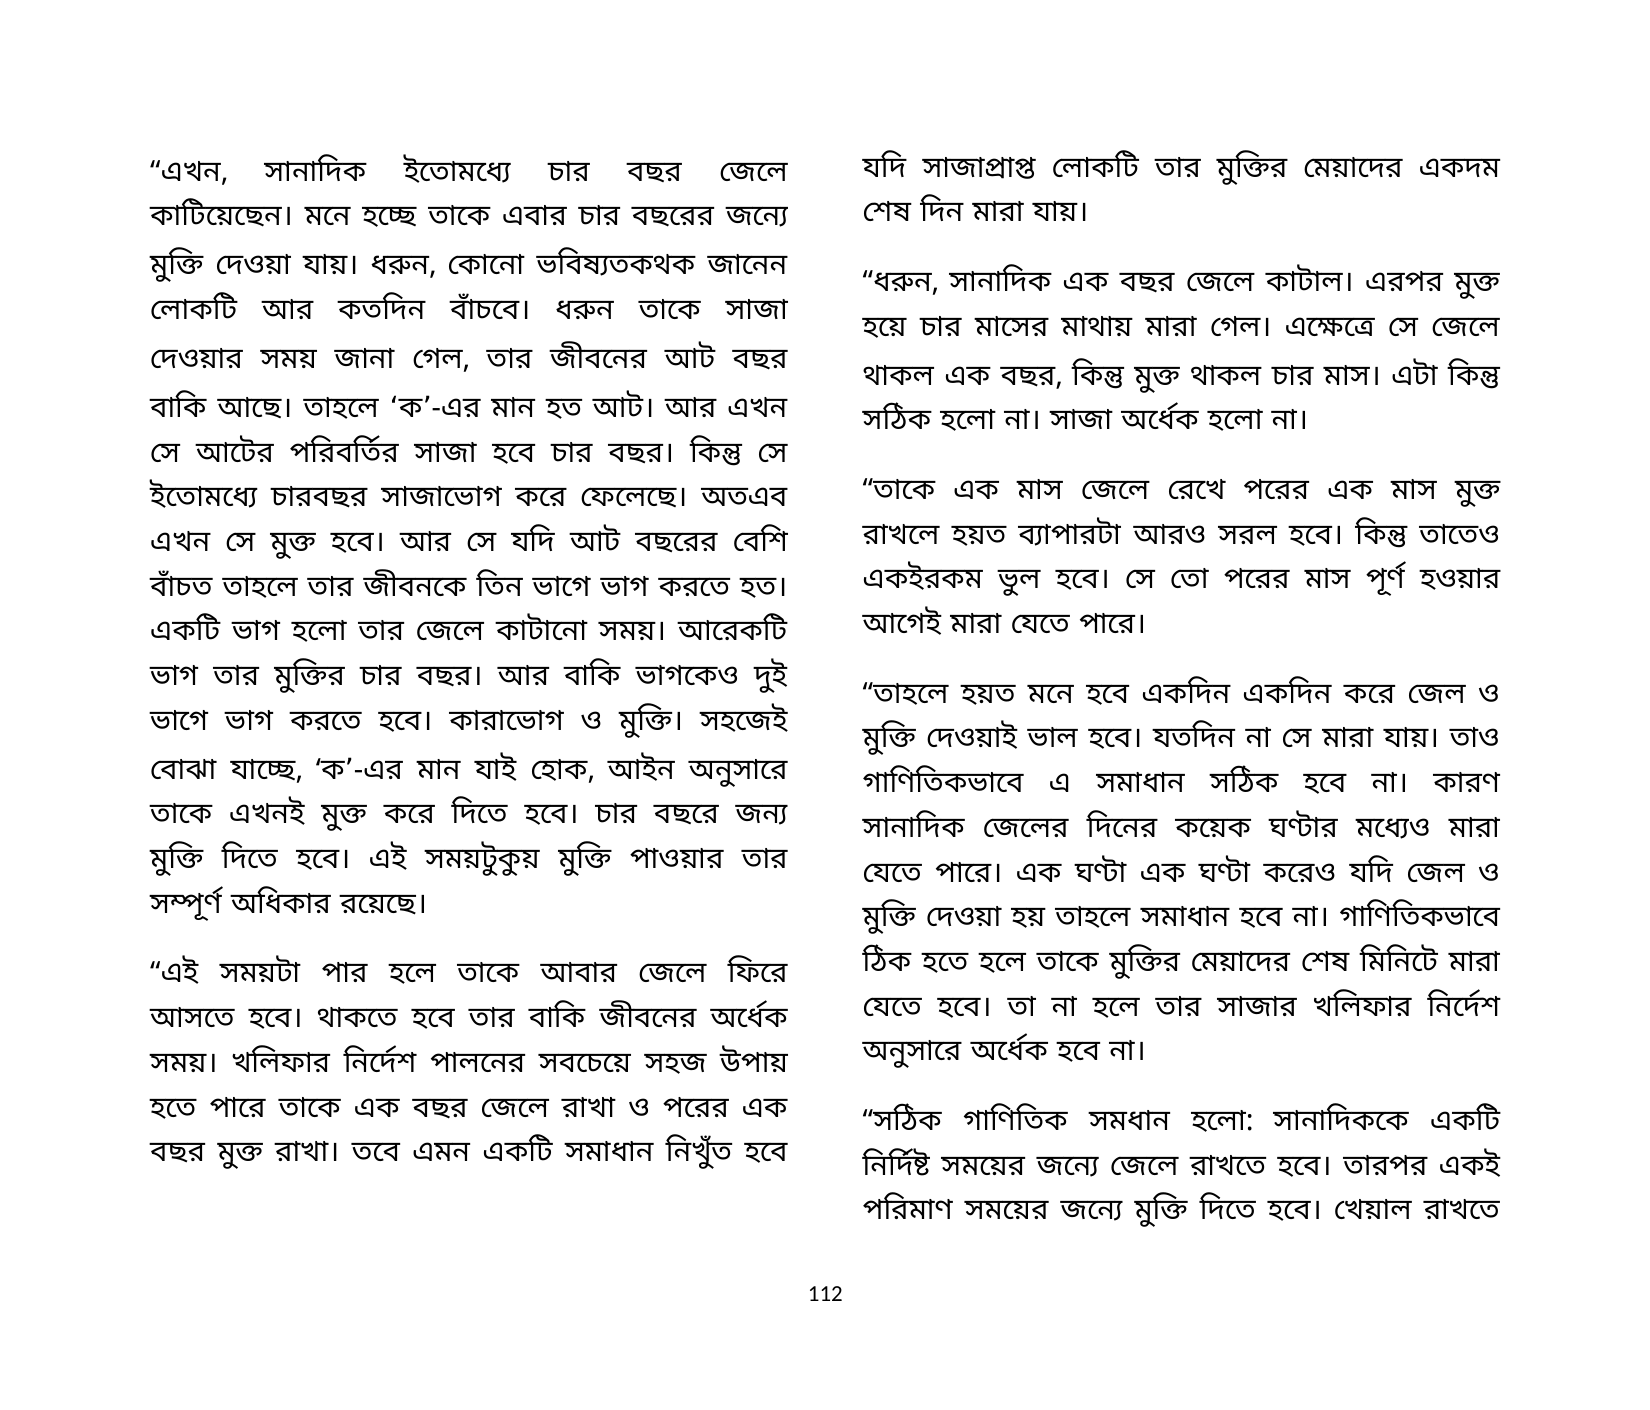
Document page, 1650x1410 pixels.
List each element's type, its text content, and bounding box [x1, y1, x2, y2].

text “এই সময়টা পার হলে তাকে আবার জেলে ফিরে আসতে হবে। থাকতে হবে তার বাকি জীবনের অর্ধেক সময়। খলিফার নির্দেশ পালনের সবচেয়ে সহজ উপায় হতে পারে তাকে এক বছর জেলে রাখা ও পরের এক বছর মুক্ত রাখা। তবে এমন একটি সমাধান নিখুঁত হবে যদি সাজাপ্রাপ্ত লোকটি তার মুক্তির মেয়াদের একদম শেষ দিন মারা যায়। [862, 150, 1500, 234]
text “এই সময়টা পার হলে তাকে আবার জেলে ফিরে আসতে হবে। থাকতে হবে তার বাকি জীবনের অর্ধেক সময়। খলিফার নির্দেশ পালনের সবচেয়ে সহজ উপায় হতে পারে তাকে এক বছর জেলে রাখা ও পরের এক বছর মুক্ত রাখা। তবে এমন একটি সমাধান নিখুঁত হবে যদি সাজাপ্রাপ্ত লোকটি তার মুক্তির মেয়াদের একদম শেষ দিন মারা যায়। [150, 952, 787, 1173]
text “এখন, সানাদিক ইতোমধ্যে চার বছর জেলে কাটিয়েছেন। মনে হচ্ছে তাকে এবার চার বছরের জন্যে মুক্তি দেওয়া যায়। ধরুন, কোনো ভবিষ্যতকথক জানেন লোকটি আর কতদিন বাঁচবে। ধরুন তাকে সাজা দেওয়ার সময় জানা গেল, তার জীবনের আট বছর বাকি আছে। তাহলে ‘ক’-এর মান হত আট। আর এখন সে আটের পরিবর্তির সাজা হবে চার বছর। কিন্তু সে ইতোমধ্যে চারবছর সাজাভোগ করে ফেলেছে। অতএব এখন সে মুক্ত হবে। আর সে যদি আট বছরের বেশি বাঁচত তাহলে তার জীবনকে তিন ভাগে ভাগ করতে হত। একটি ভাগ হলো তার জেলে কাটানো সময়। আরেকটি ভাগ তার মুক্তির চার বছর। আর বাকি ভাগকেও দুই ভাগে ভাগ করতে হবে। কারাভোগ ও মুক্তি। সহজেই বোঝা যাচ্ছে, ‘ক’-এর মান যাই হোক, আইন অনুসারে তাকে এখনই মুক্ত করে দিতে হবে। চার বছরে জন্য মুক্তি দিতে হবে। এই সময়টুকুয় মুক্তি পাওয়ার তার সম্পূর্ণ অধিকার রয়েছে। [150, 150, 787, 925]
text “ধরুন, সানাদিক এক বছর জেলে কাটাল। এরপর মুক্ত হয়ে চার মাসের মাথায় মারা গেল। এক্ষেত্রে সে জেলে থাকল এক বছর, কিন্তু মুক্ত থাকল চার মাস। এটা কিন্তু সঠিক হলো না। সাজা অর্ধেক হলো না। [862, 260, 1500, 442]
text “তাহলে হয়ত মনে হবে একদিন একদিন করে জেল ও মুক্তি দেওয়াই ভাল হবে। যতদিন না সে মারা যায়। তাও গাণিতিকভাবে এ সমাধান সঠিক হবে না। কারণ সানাদিক জেলের দিনের কয়েক ঘণ্টার মধ্যেও মারা যেতে পারে। এক ঘণ্টা এক ঘণ্টা করেও যদি জেল ও মুক্তি দেওয়া হয় তাহলে সমাধান হবে না। গাণিতিকভাবে ঠিক হতে হলে তাকে মুক্তির মেয়াদের শেষ মিনিটে মারা যেতে হবে। তা না হলে তার সাজার খলিফার নির্দেশ অনুসারে অর্ধেক হবে না। [862, 672, 1500, 1073]
text “তাকে এক মাস জেলে রেখে পরের এক মাস মুক্ত রাখলে হয়ত ব্যাপারটা আরও সরল হবে। কিন্তু তাতেও একইরকম ভুল হবে। সে তো পরের মাস পূর্ণ হওয়ার আগেই মারা যেতে পারে। [862, 468, 1500, 645]
